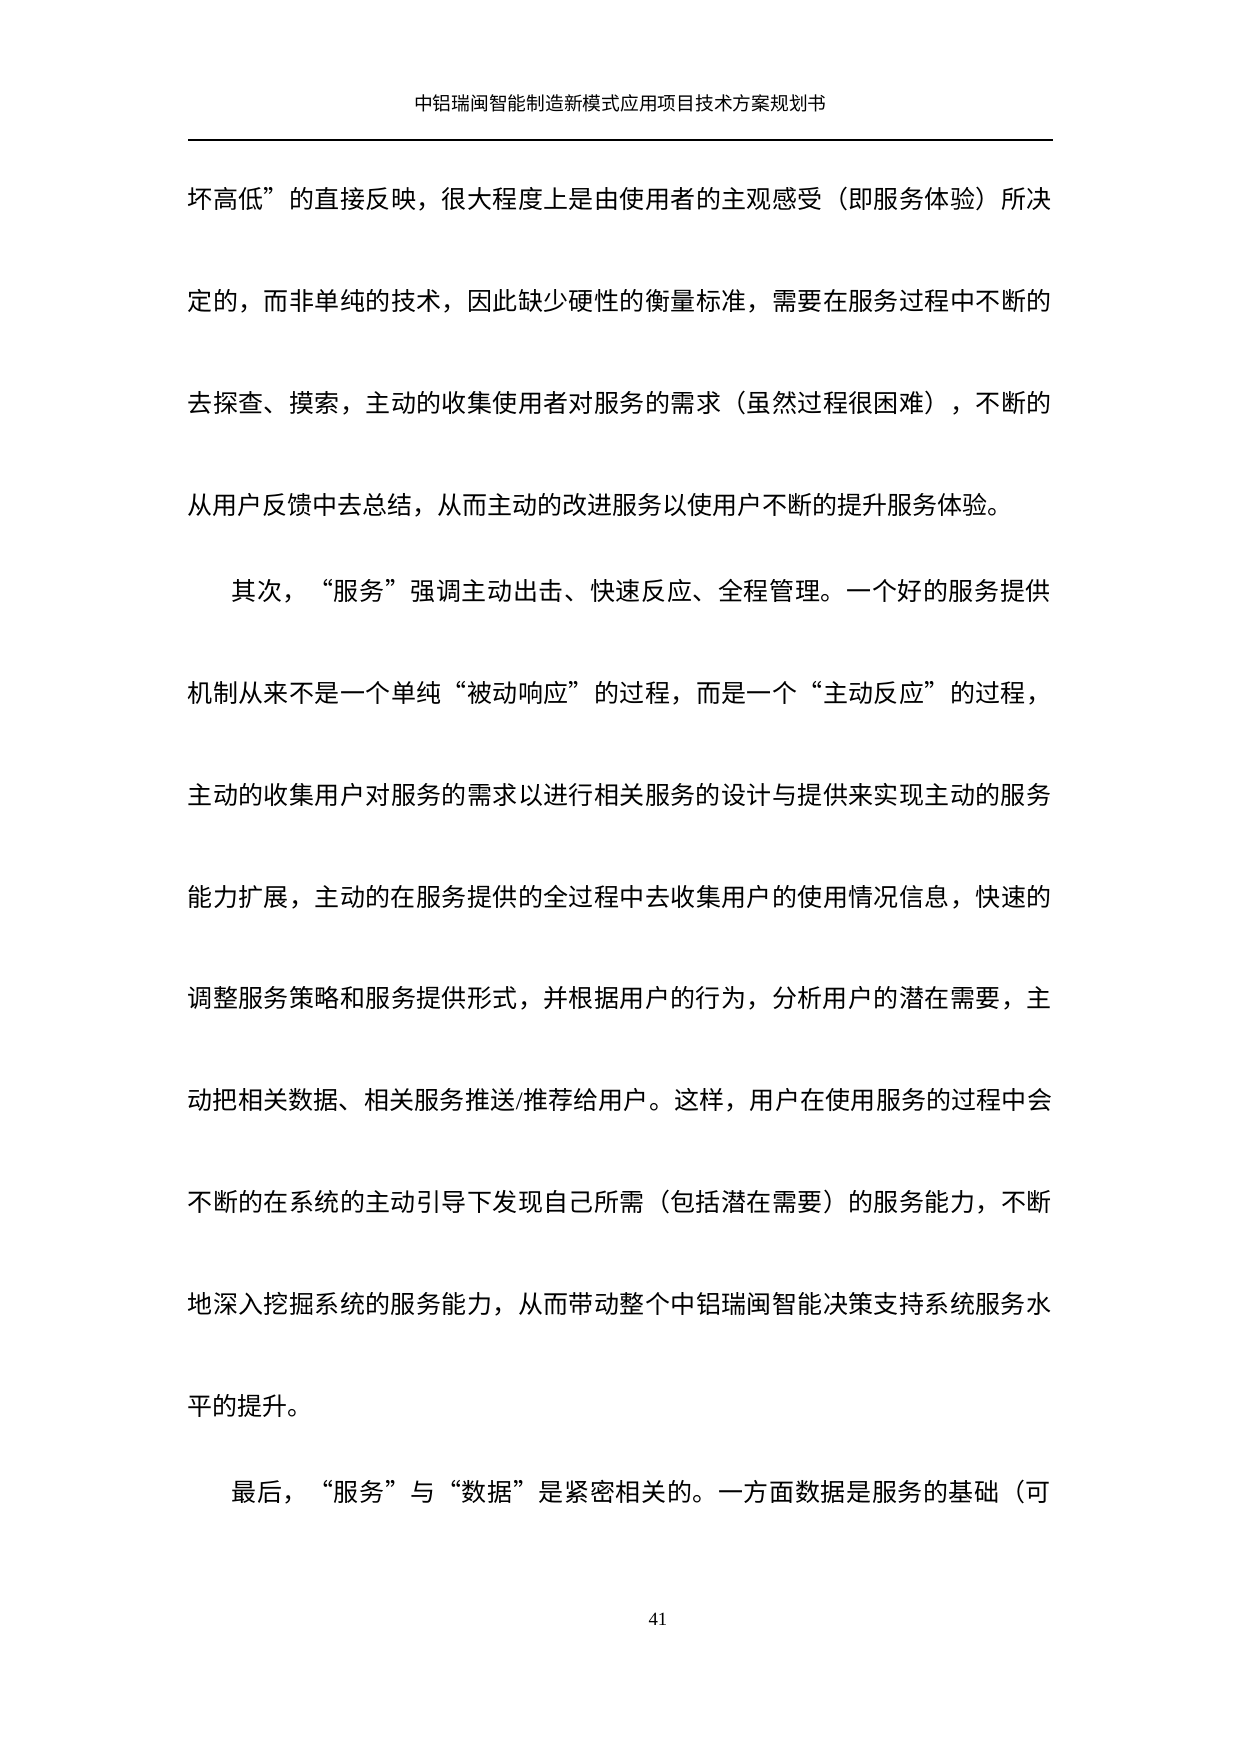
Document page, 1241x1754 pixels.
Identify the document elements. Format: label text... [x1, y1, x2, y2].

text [187, 164, 1053, 537]
text 其次，“服务”强调主动出击、快速反应、全程管理。一个好的服务提供机制从来不是一个单纯“被动响应”的过程，而是一个“主动反应”的过程，主动的收集用户对服务的需求以进行相关服务的设计与提供来实现主动的服务能力扩展，主动的在服务提供的全过程中去收集用户的使用情况信息，快速的调整服务策略和服务提供形式，并根据用户的行为，分析用户的潜在需要，主动把相关数据、相关服务推送/推荐给用户。这样，用户在使用服务的过程中会不断的在系统的主动引导下发现自己所需（包括潜在需要）的服务能力，不断地深入挖掘系统的服务能力，从而带动整个中铝瑞闽智能决策支持系统服务水平的提升。 [187, 556, 1053, 1438]
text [187, 1457, 1053, 1524]
